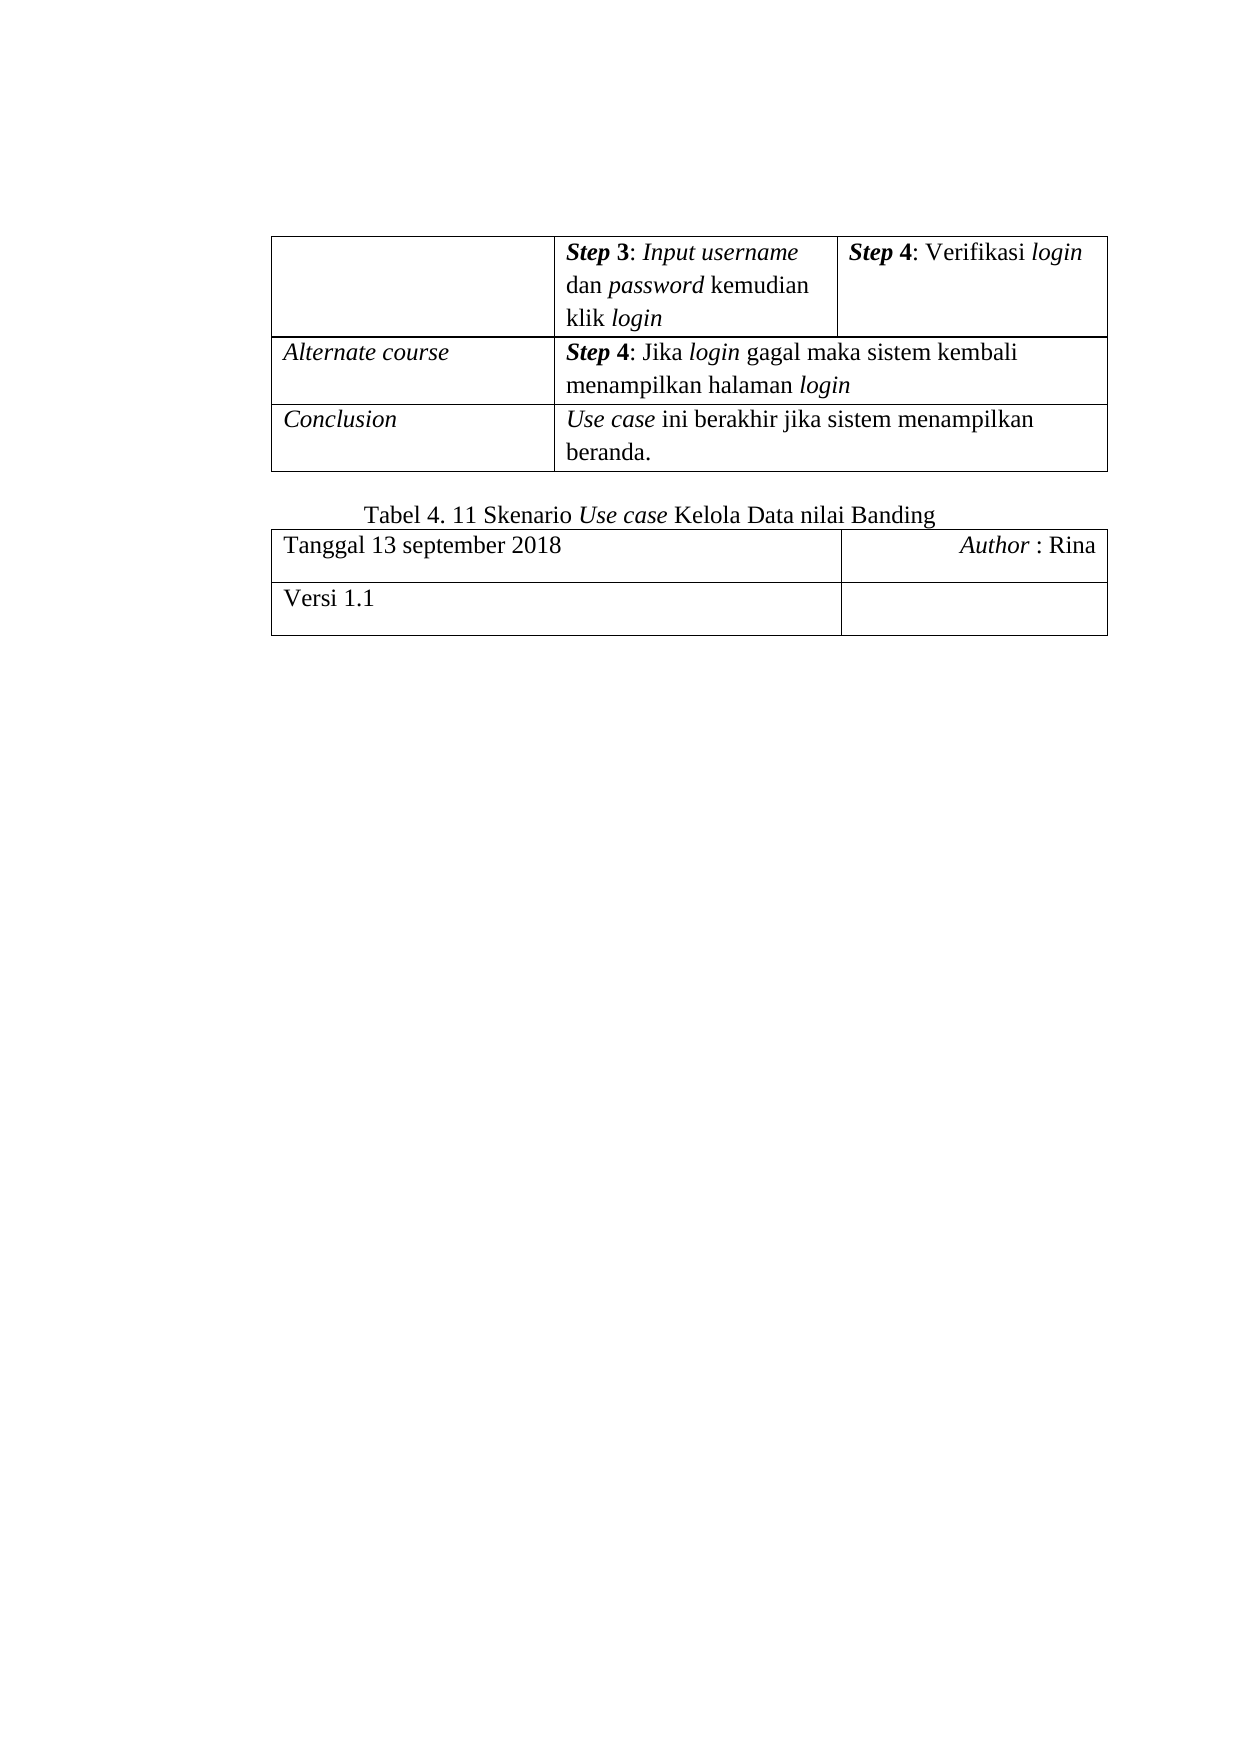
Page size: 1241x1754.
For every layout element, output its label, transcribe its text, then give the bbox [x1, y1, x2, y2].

table_cell [272, 237, 554, 336]
table_header Tanggal 13 september 2018 [272, 530, 841, 582]
table_cell Step 4: Verifikasi login [838, 237, 1107, 336]
table_cell Versi 1.1 [272, 583, 841, 635]
table_cell Step 4: Jika login gagal maka sistem kembali menampilkan halaman login [555, 338, 1107, 403]
text Tabel 4. 11 Skenario Use case Kelola Data nilai Banding [236, 500, 1063, 529]
table_header Author : Rina [842, 530, 1107, 582]
table_cell Step 3: Input username dan password kemudian klik login [555, 237, 837, 336]
table_cell Alternate course [272, 338, 554, 403]
table_cell Use case ini berakhir jika sistem menampilkan beranda. [555, 405, 1107, 471]
table_cell Conclusion [272, 405, 554, 471]
table_cell [842, 583, 1107, 635]
